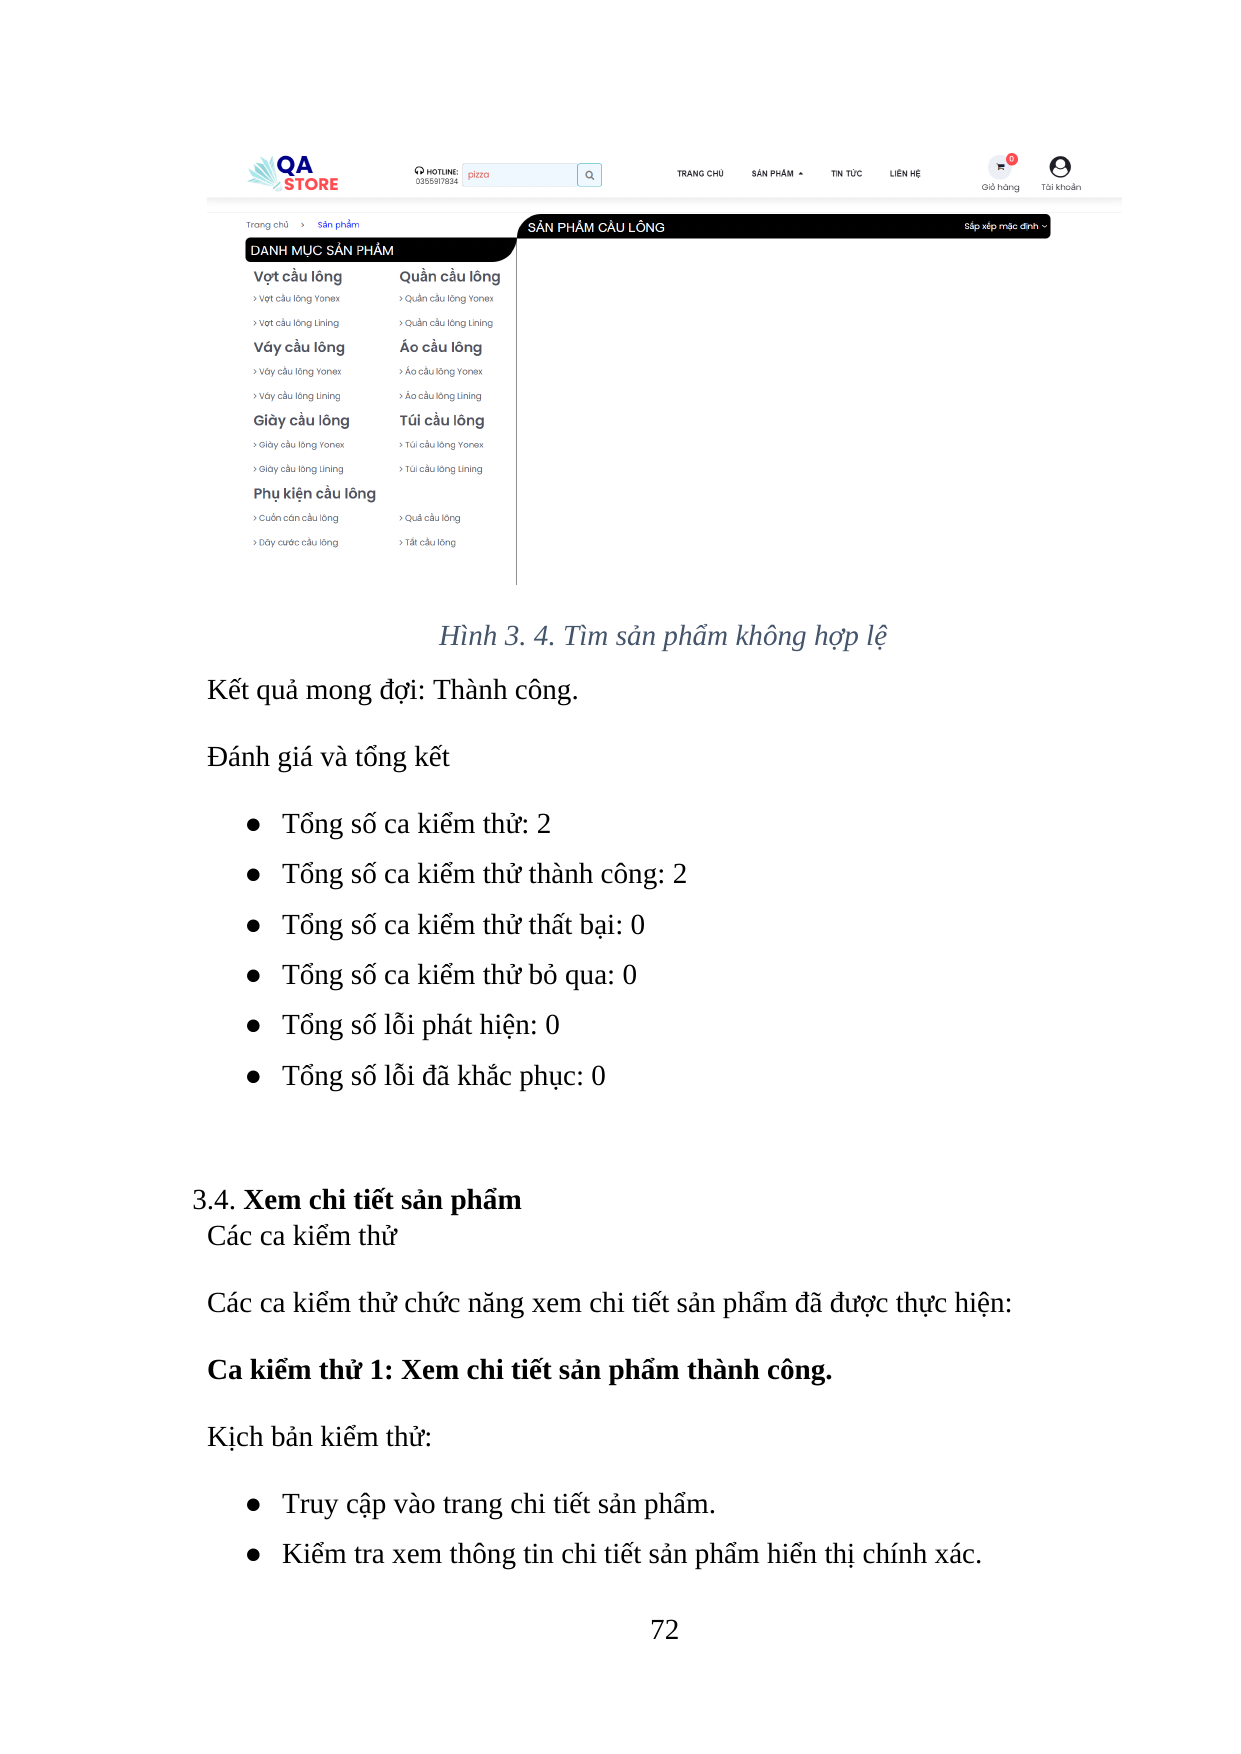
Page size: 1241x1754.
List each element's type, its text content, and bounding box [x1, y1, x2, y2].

text Ca kiểm thử 1: Xem chi tiết sản phẩm thành công. [207, 1352, 1122, 1385]
text Kết quả mong đợi: Thành công. [207, 672, 1122, 706]
text Các ca kiểm thử [207, 1218, 1122, 1251]
list Tổng số lỗi đã khắc phục: 0 [244, 1058, 1122, 1091]
list Tổng số ca kiểm thử thành công: 2 [244, 857, 1122, 890]
list Tổng số ca kiểm thử bỏ qua: 0 [244, 957, 1122, 991]
list Tổng số ca kiểm thử: 2 [244, 806, 1122, 840]
text Đánh giá và tổng kết [207, 739, 1122, 773]
list Tổng số lỗi phát hiện: 0 [244, 1007, 1122, 1041]
text Kịch bản kiểm thử: [207, 1419, 1122, 1452]
text Các ca kiểm thử chức năng xem chi tiết sản phẩm đã được thực hiện: [207, 1285, 1122, 1318]
list Truy cập vào trang chi tiết sản phẩm. [244, 1486, 1122, 1519]
list Tổng số ca kiểm thử thất bại: 0 [244, 907, 1122, 940]
text Hình 3. 4. Tìm sản phẩm không hợp lệ [207, 618, 1122, 651]
picture [206, 147, 1123, 585]
list Kiểm tra xem thông tin chi tiết sản phẩm hiển thị chính xác. [244, 1536, 1122, 1570]
subtitle Xem chi tiết sản phẩm [243, 1182, 1122, 1215]
